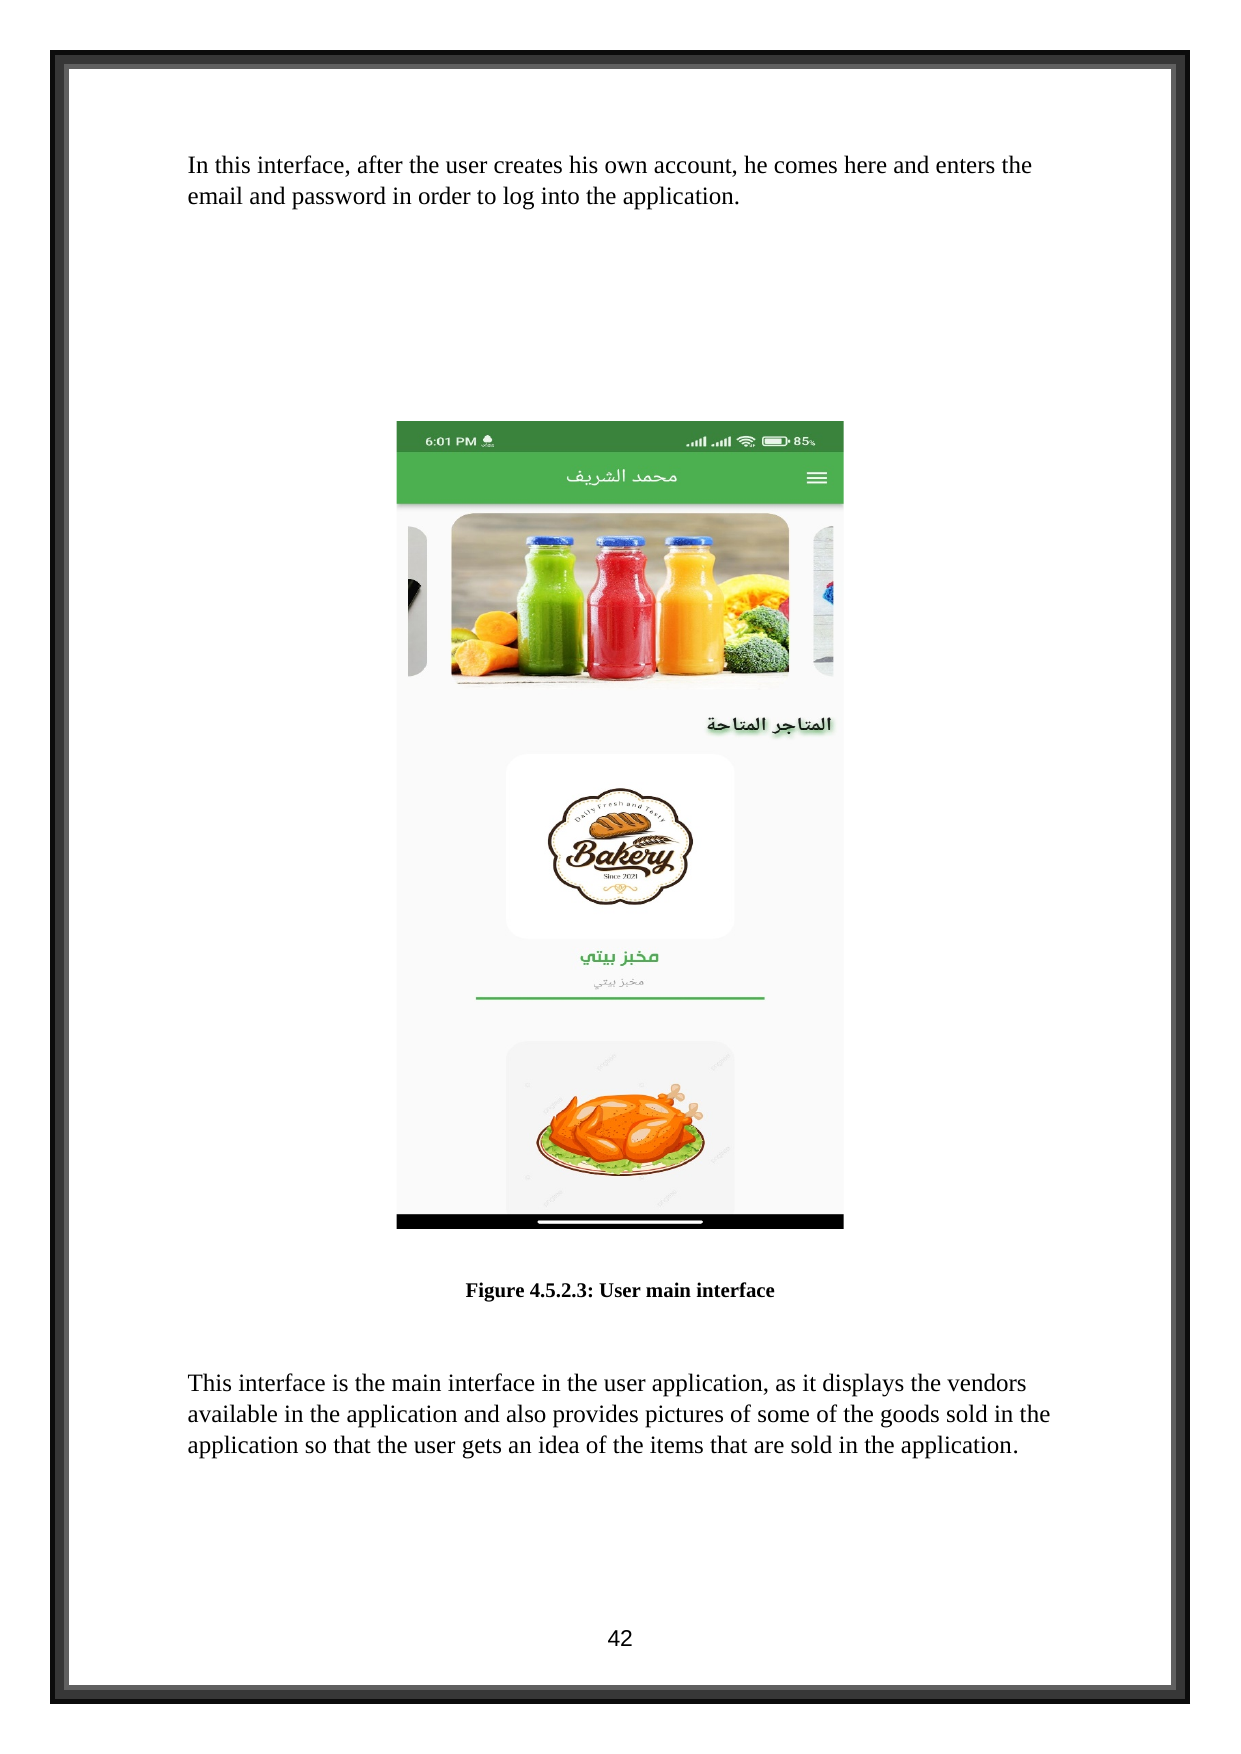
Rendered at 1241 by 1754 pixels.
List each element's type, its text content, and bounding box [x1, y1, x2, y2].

picture [396, 421, 844, 1229]
text In this interface, after the user creates his own account, he comes here and enters the email and password in order to log into the application. [187, 150, 1053, 210]
text Figure 4.5.2.3: User main interface [187, 1278, 1053, 1302]
text This interface is the main interface in the user application, as it displays the vendors available in the application and also provides pictures of some of the goods sold in the application so that the user gets an idea of the items that are sold in the application. [187, 1368, 1053, 1459]
